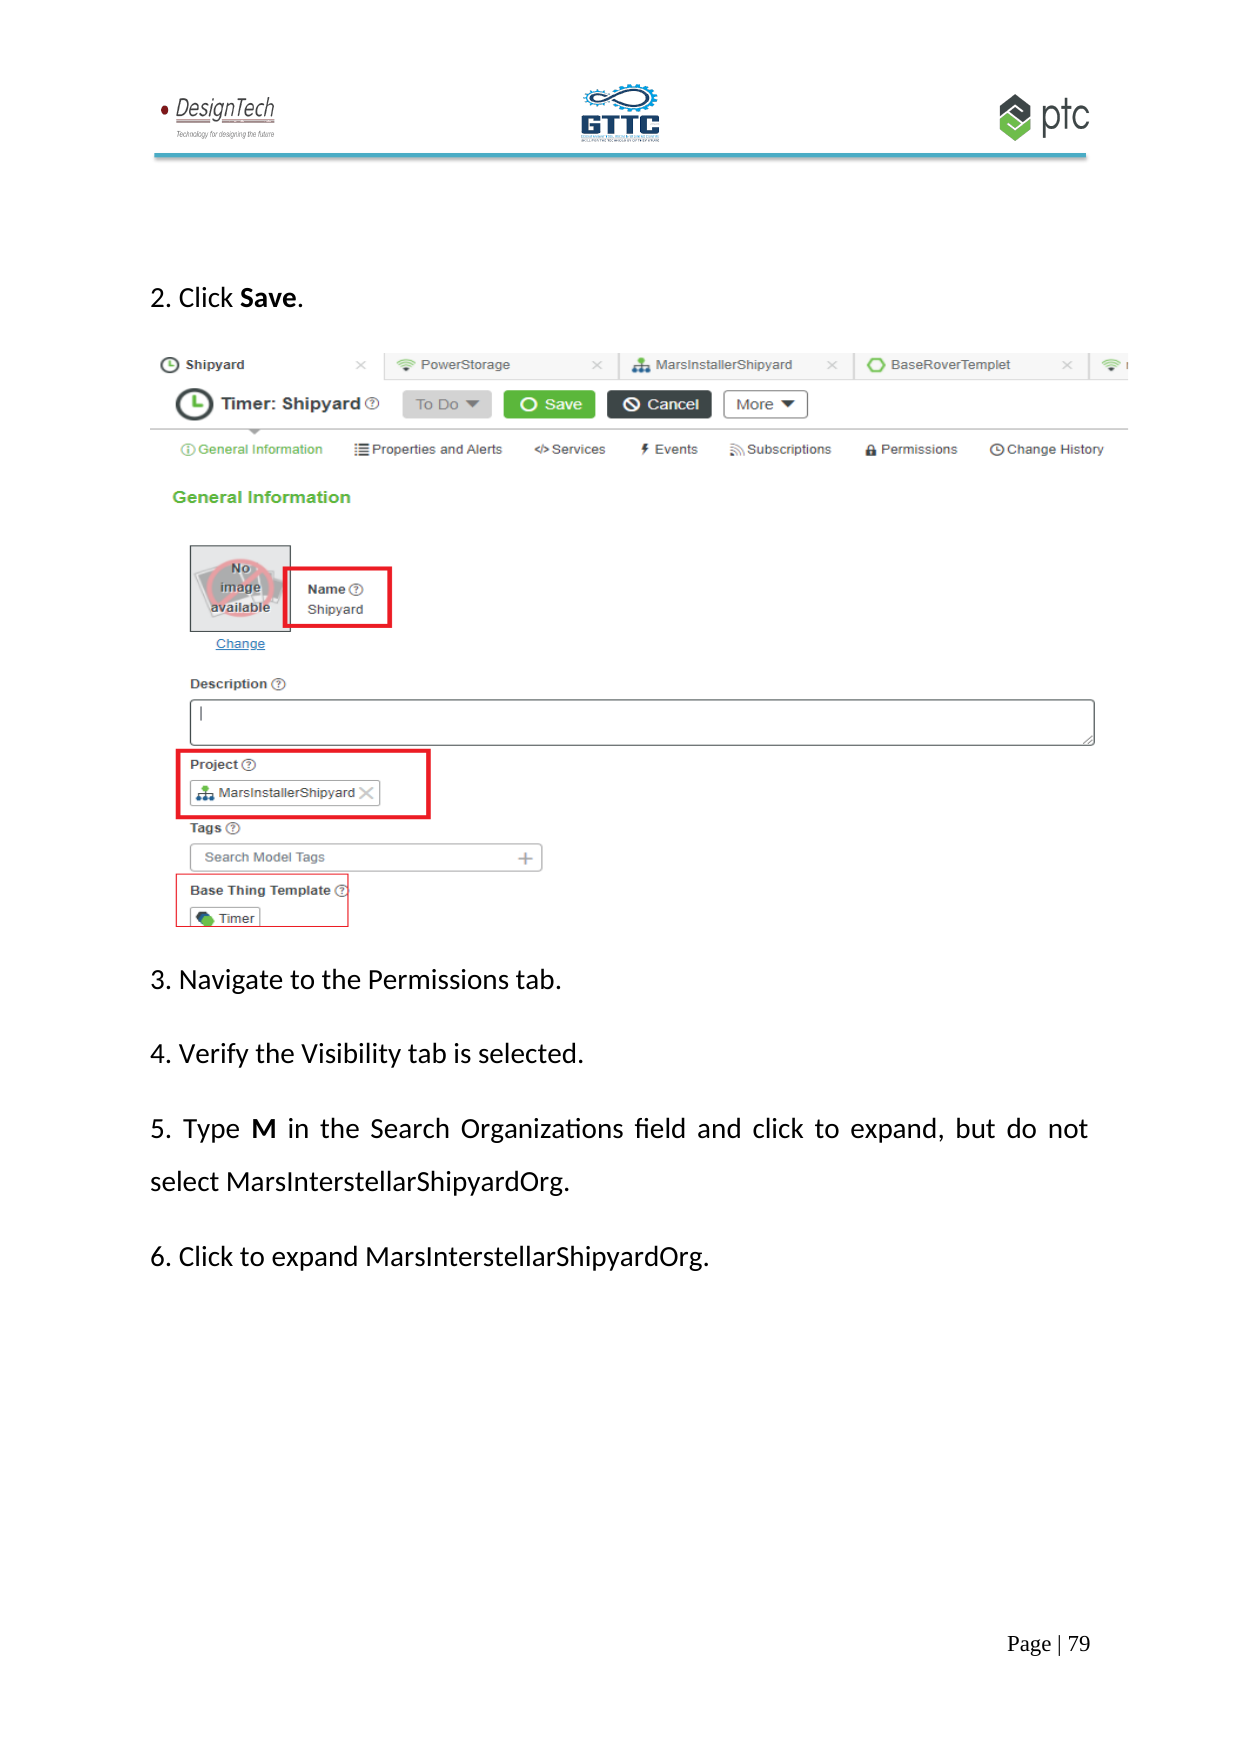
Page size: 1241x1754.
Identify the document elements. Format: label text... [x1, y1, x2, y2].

text 6. Click to expand MarsInterstellarShipyardOrg. [150, 1238, 1090, 1273]
picture [150, 353, 1129, 927]
text 5. Type M in the Search Organizations field and click to expand, but do not select MarsInterstellarShipyardOrg. [150, 1110, 1090, 1199]
text 2. Click Save. [150, 279, 1090, 314]
picture [150, 73, 1091, 164]
text 3. Navigate to the Permissions tab. [150, 961, 1090, 997]
text 4. Verify the Visibility tab is selected. [150, 1036, 1090, 1071]
